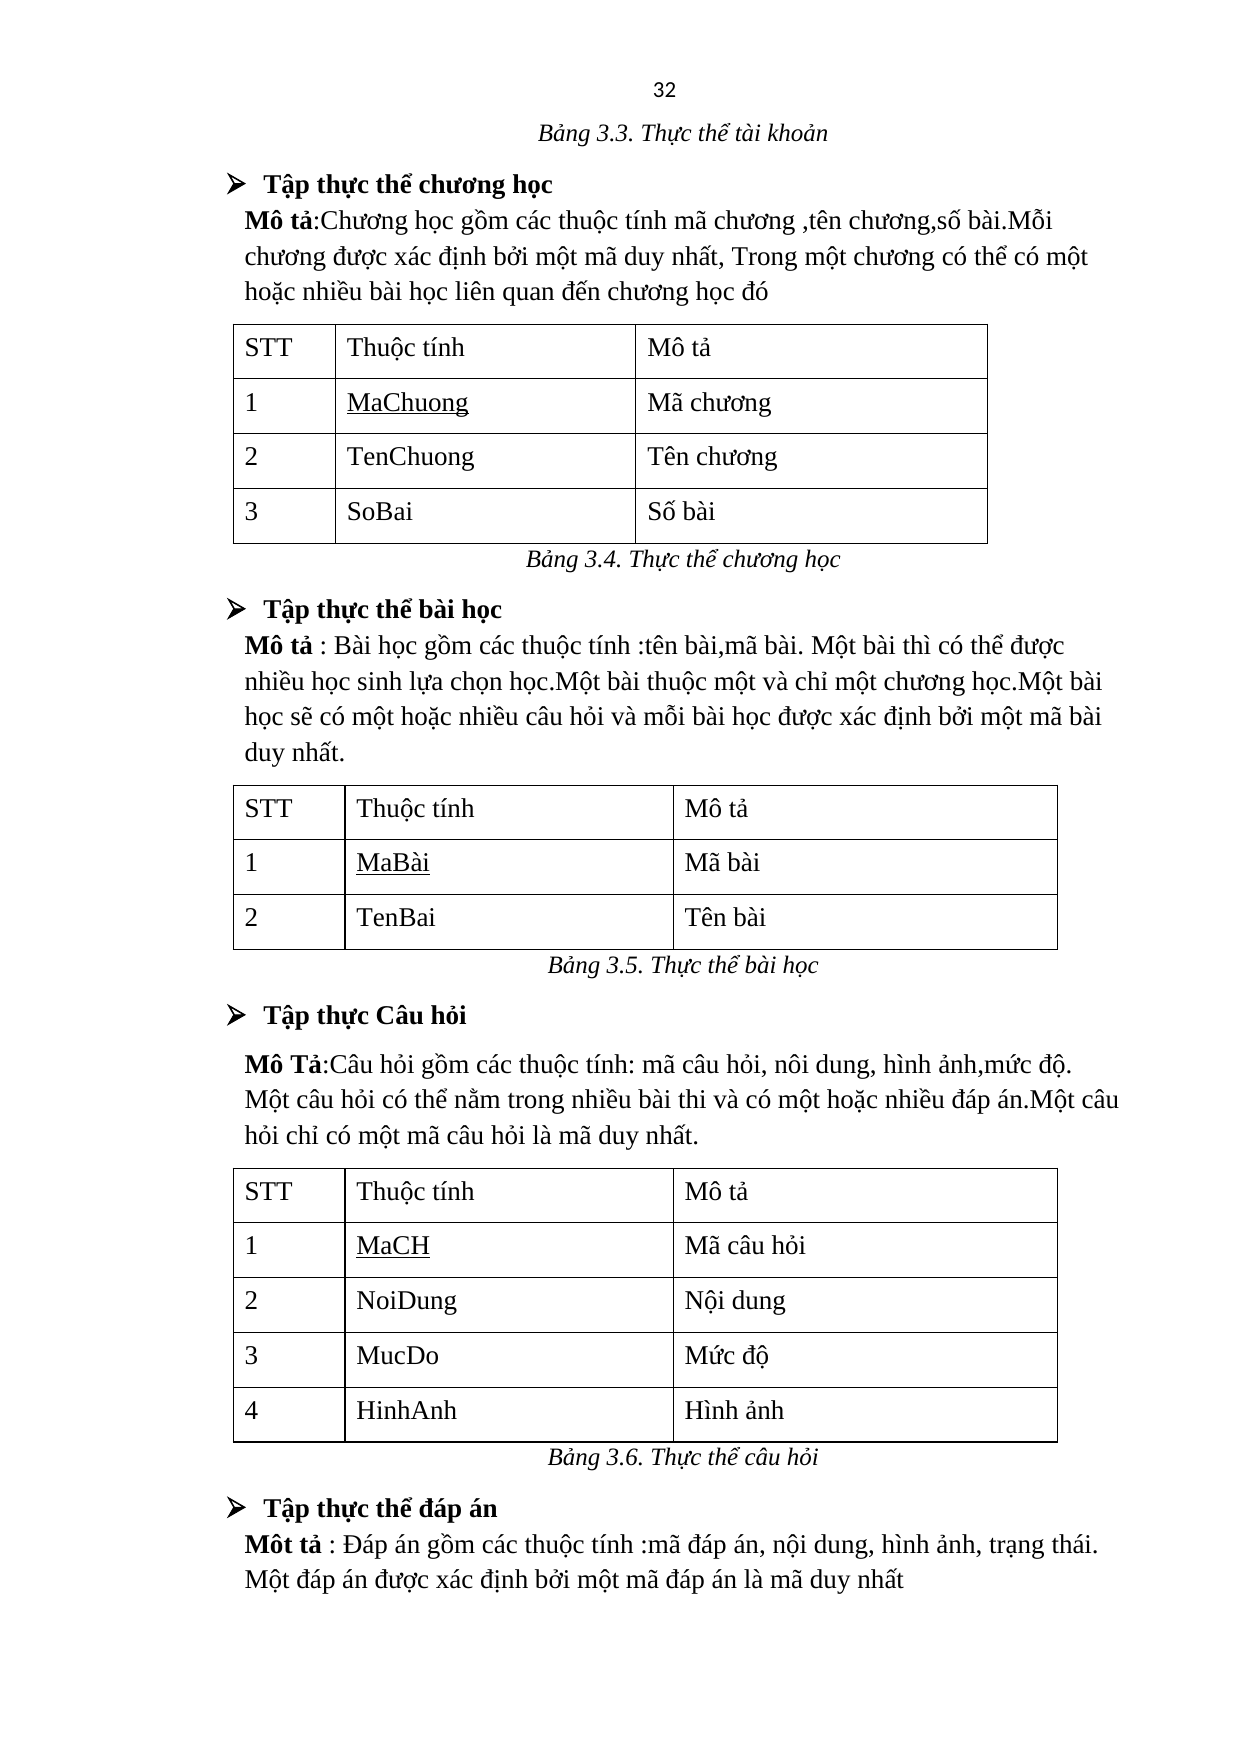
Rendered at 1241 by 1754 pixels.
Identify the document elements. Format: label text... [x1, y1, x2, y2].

table_cell 3 [234, 1333, 344, 1387]
table_cell NoiDung [346, 1278, 673, 1332]
table_cell 1 [234, 840, 344, 894]
table_cell 2 [234, 895, 344, 949]
list Mô tả : Bài học gồm các thuộc tính :tên bài,mã bài. Một bài thì có thể được nhiều học sinh lựa chọn học.Một bài thuộc một và chỉ một chương học.Một bài học sẽ có một hoặc nhiều câu hỏi và mỗi bài học được xác định bởi một mã bài duy nhất. [244, 629, 1122, 767]
table_header STT [234, 325, 335, 378]
table_cell MaCH [346, 1223, 673, 1277]
table_cell Mức độ [674, 1333, 1057, 1387]
text Mô Tả:Câu hỏi gồm các thuộc tính: mã câu hỏi, nôi dung, hình ảnh,mức độ. Một câu hỏi có thể nằm trong nhiều bài thi và có một hoặc nhiều đáp án.Một câu hỏi chỉ có một mã câu hỏi là mã duy nhất. [244, 1048, 1122, 1150]
table_header Thuộc tính [346, 786, 673, 839]
table_cell MaBài [346, 840, 673, 894]
table_cell TenChuong [336, 434, 635, 488]
table_cell Tên bài [674, 895, 1057, 949]
table_cell Tên chương [636, 434, 987, 488]
table_cell 2 [234, 1278, 344, 1332]
table_cell 1 [234, 1223, 344, 1277]
table_cell Số bài [636, 489, 987, 543]
table_cell SoBai [336, 489, 635, 543]
table_cell 2 [234, 434, 335, 488]
list Mô tả:Chương học gồm các thuộc tính mã chương ,tên chương,số bài.Mỗi chương được xác định bởi một mã duy nhất, Trong một chương có thể có một hoặc nhiều bài học liên quan đến chương học đó [244, 204, 1122, 306]
table_cell Hình ảnh [674, 1388, 1057, 1441]
table_cell 4 [234, 1388, 344, 1441]
list Tập thực thể đáp án [226, 1492, 1122, 1523]
table_cell HinhAnh [346, 1388, 673, 1441]
table_header Mô tả [636, 325, 987, 378]
table_cell 3 [234, 489, 335, 543]
list Tập thực Câu hỏi [226, 999, 1122, 1031]
table_cell Mã câu hỏi [674, 1223, 1057, 1277]
table_cell 1 [234, 379, 335, 433]
table_header Mô tả [674, 786, 1057, 839]
table_cell MucDo [346, 1333, 673, 1387]
list Môt tả : Đáp án gồm các thuộc tính :mã đáp án, nội dung, hình ảnh, trạng thái. Một đáp án được xác định bởi một mã đáp án là mã duy nhất [244, 1528, 1122, 1594]
table_header Mô tả [674, 1169, 1057, 1222]
table_header Thuộc tính [336, 325, 635, 378]
table_cell Nội dung [674, 1278, 1057, 1332]
table_cell MaChuong [336, 379, 635, 433]
table_header STT [234, 786, 344, 839]
table_cell TenBai [346, 895, 673, 949]
list Tập thực thể chương học [226, 168, 1122, 199]
table_header STT [234, 1169, 344, 1222]
list Tập thực thể bài học [226, 593, 1122, 624]
table_cell Mã bài [674, 840, 1057, 894]
table_header Thuộc tính [346, 1169, 673, 1222]
table_cell Mã chương [636, 379, 987, 433]
